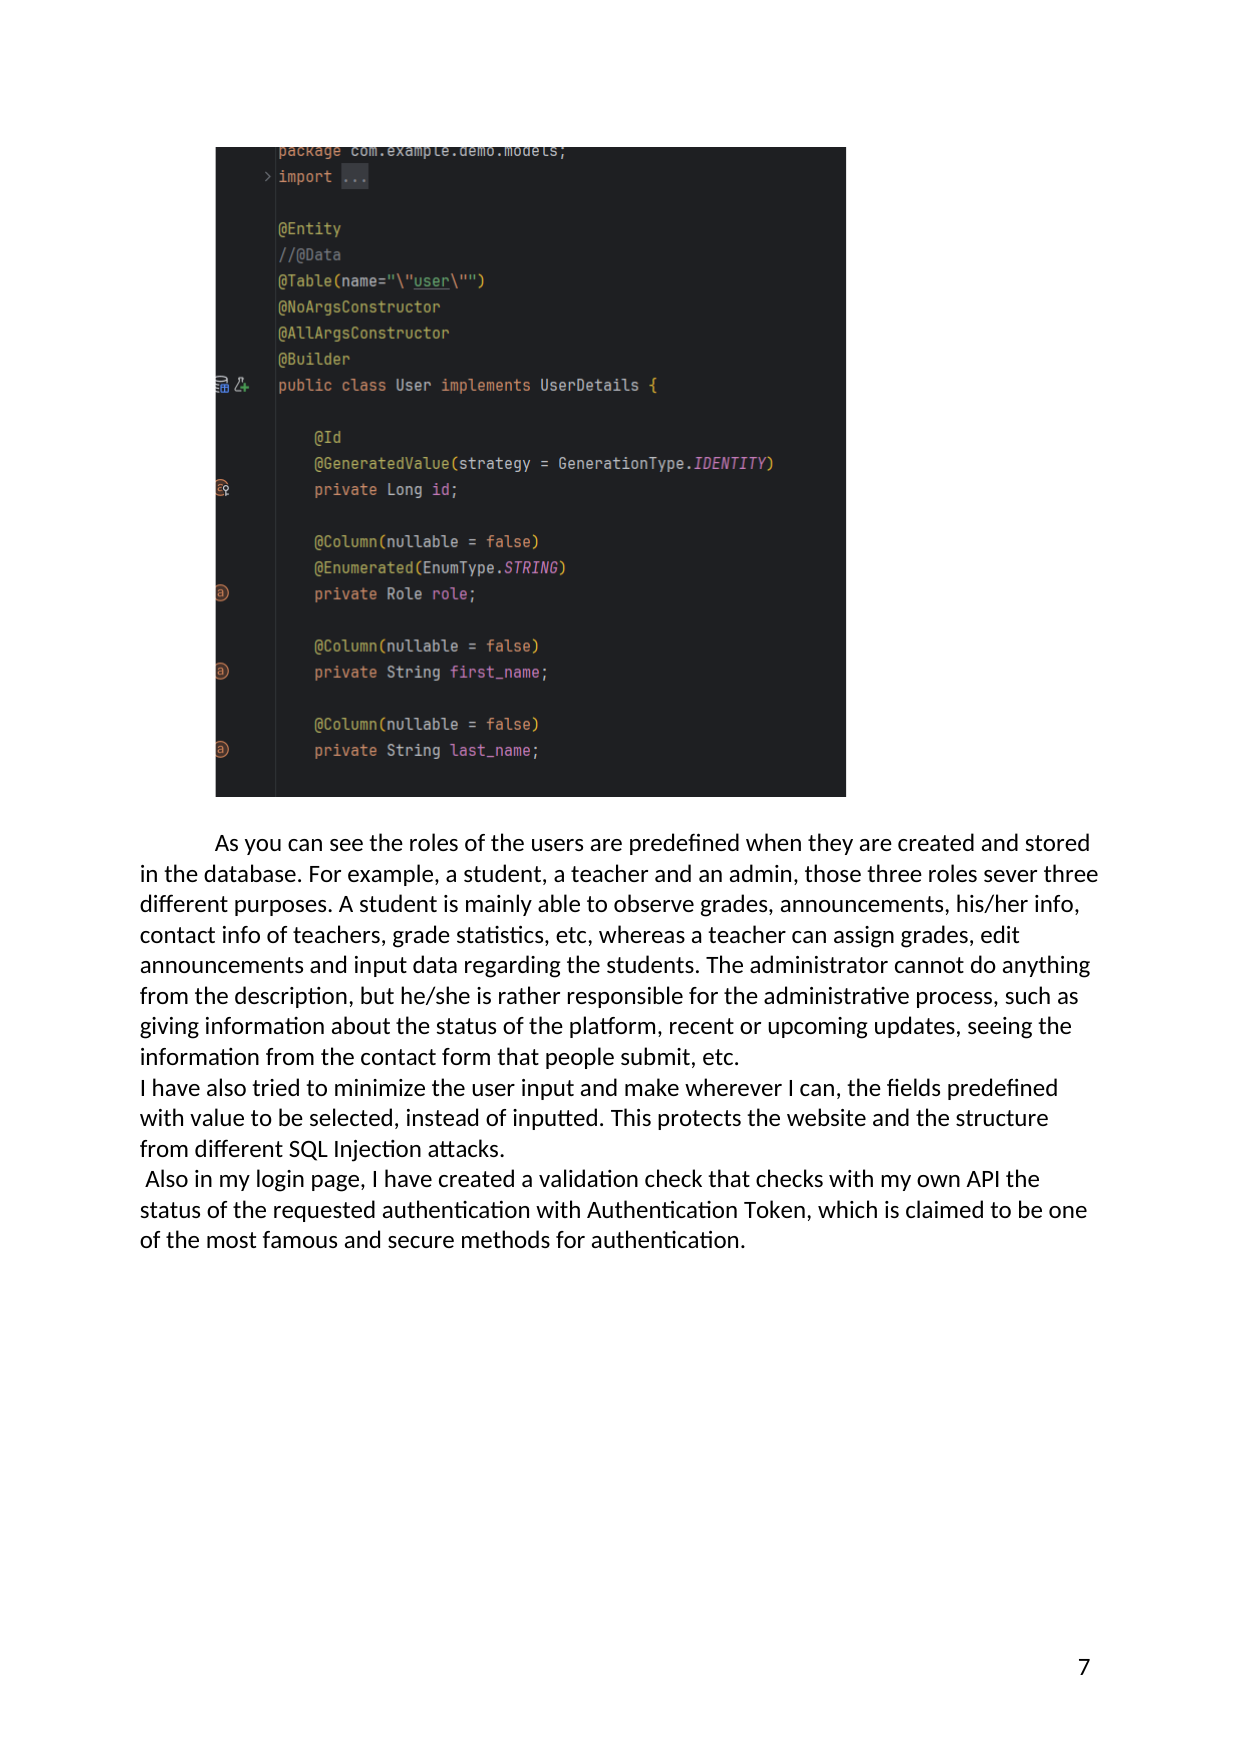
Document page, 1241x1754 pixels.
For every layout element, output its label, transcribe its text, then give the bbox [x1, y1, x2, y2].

picture [215, 147, 847, 797]
text As you can see the roles of the users are predefined when they are created and stored in the database. For example, a student, a teacher and an admin, those three roles sever three different purposes. A student is mainly able to observe grades, announcements, his/her info, contact info of teachers, grade statistics, etc, whereas a teacher can assign grades, edit announcements and input data regarding the students. The administrator cannot do anything from the description, but he/she is rather responsible for the administrative process, such as giving information about the status of the platform, recent or upcoming updates, seeing the information from the contact form that people submit, etc. [139, 827, 1101, 1072]
text Also in my login page, I have created a validation check that checks with my own API the status of the requested authentication with Authentication Token, which is claimed to be one of the most famous and secure methods for authentication. [139, 1163, 1101, 1255]
text I have also tried to minimize the user input and make wherever I can, the fields predefined with value to be selected, instead of inputted. This protects the website and the structure from different SQL Injection attacks. [139, 1072, 1101, 1163]
